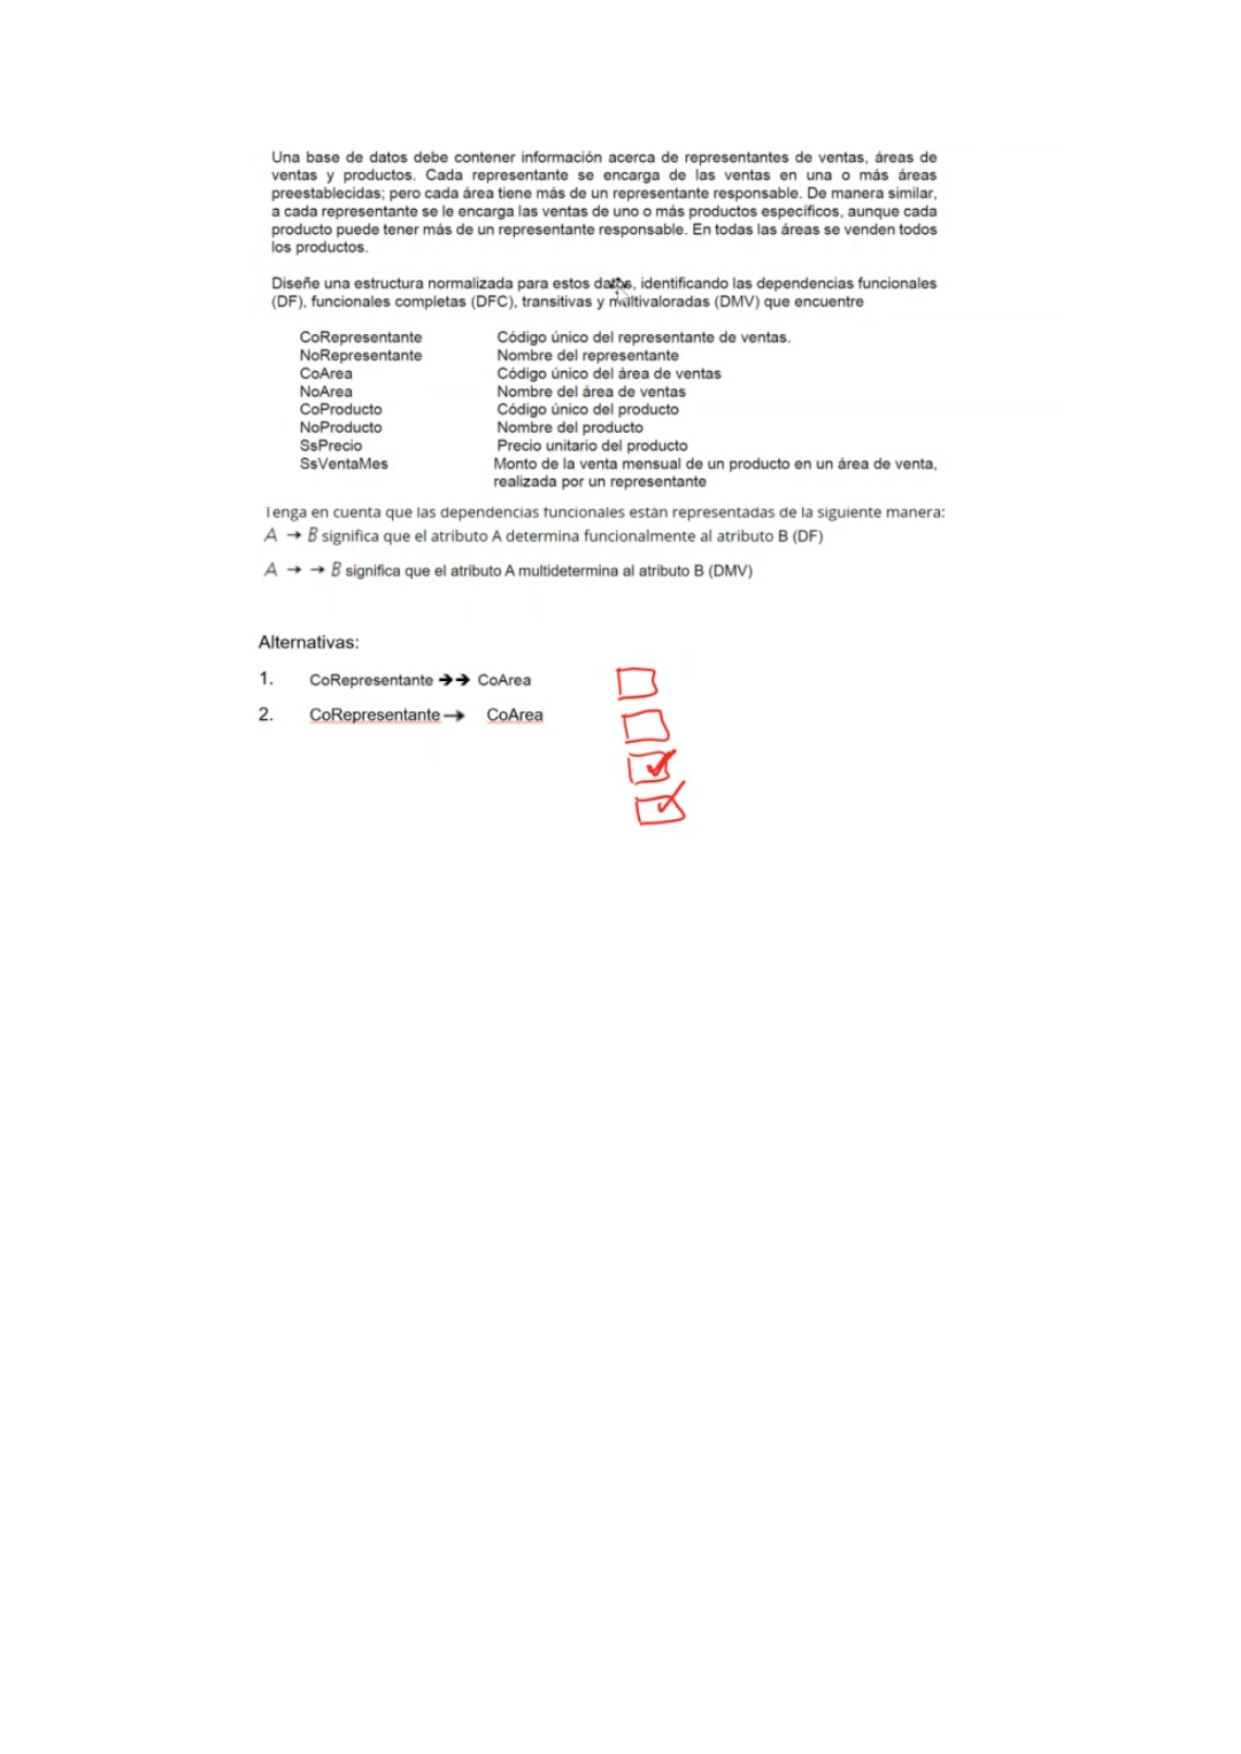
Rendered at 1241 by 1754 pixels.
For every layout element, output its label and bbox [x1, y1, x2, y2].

picture [177, 147, 1063, 854]
